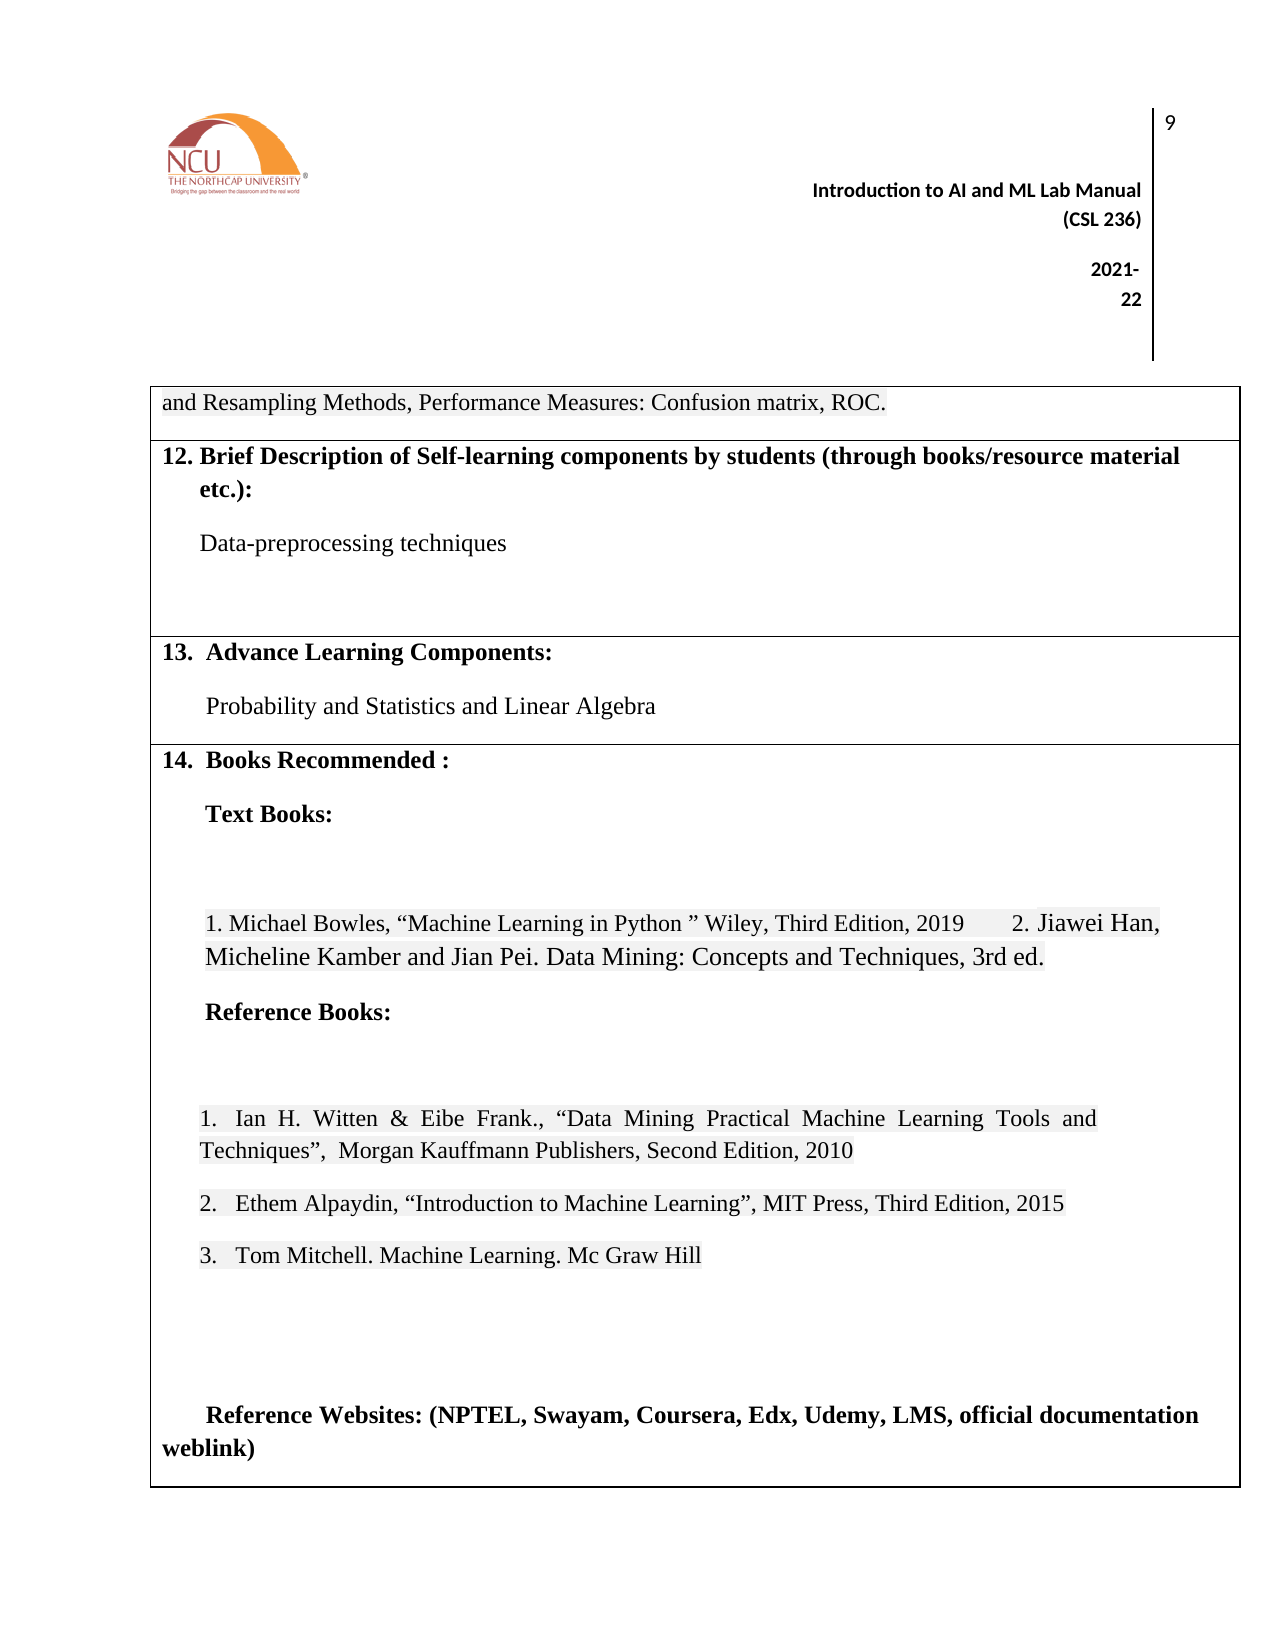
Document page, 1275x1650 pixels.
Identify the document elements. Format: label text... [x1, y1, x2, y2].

picture [164, 108, 309, 198]
table_cell 13. Advance Learning Components: Probability and Statistics and Linear Algebra [151, 637, 1239, 744]
table_cell Brief Description of Self-learning components by students (through books/resource material etc.): Data-preprocessing techniques [151, 441, 1239, 636]
